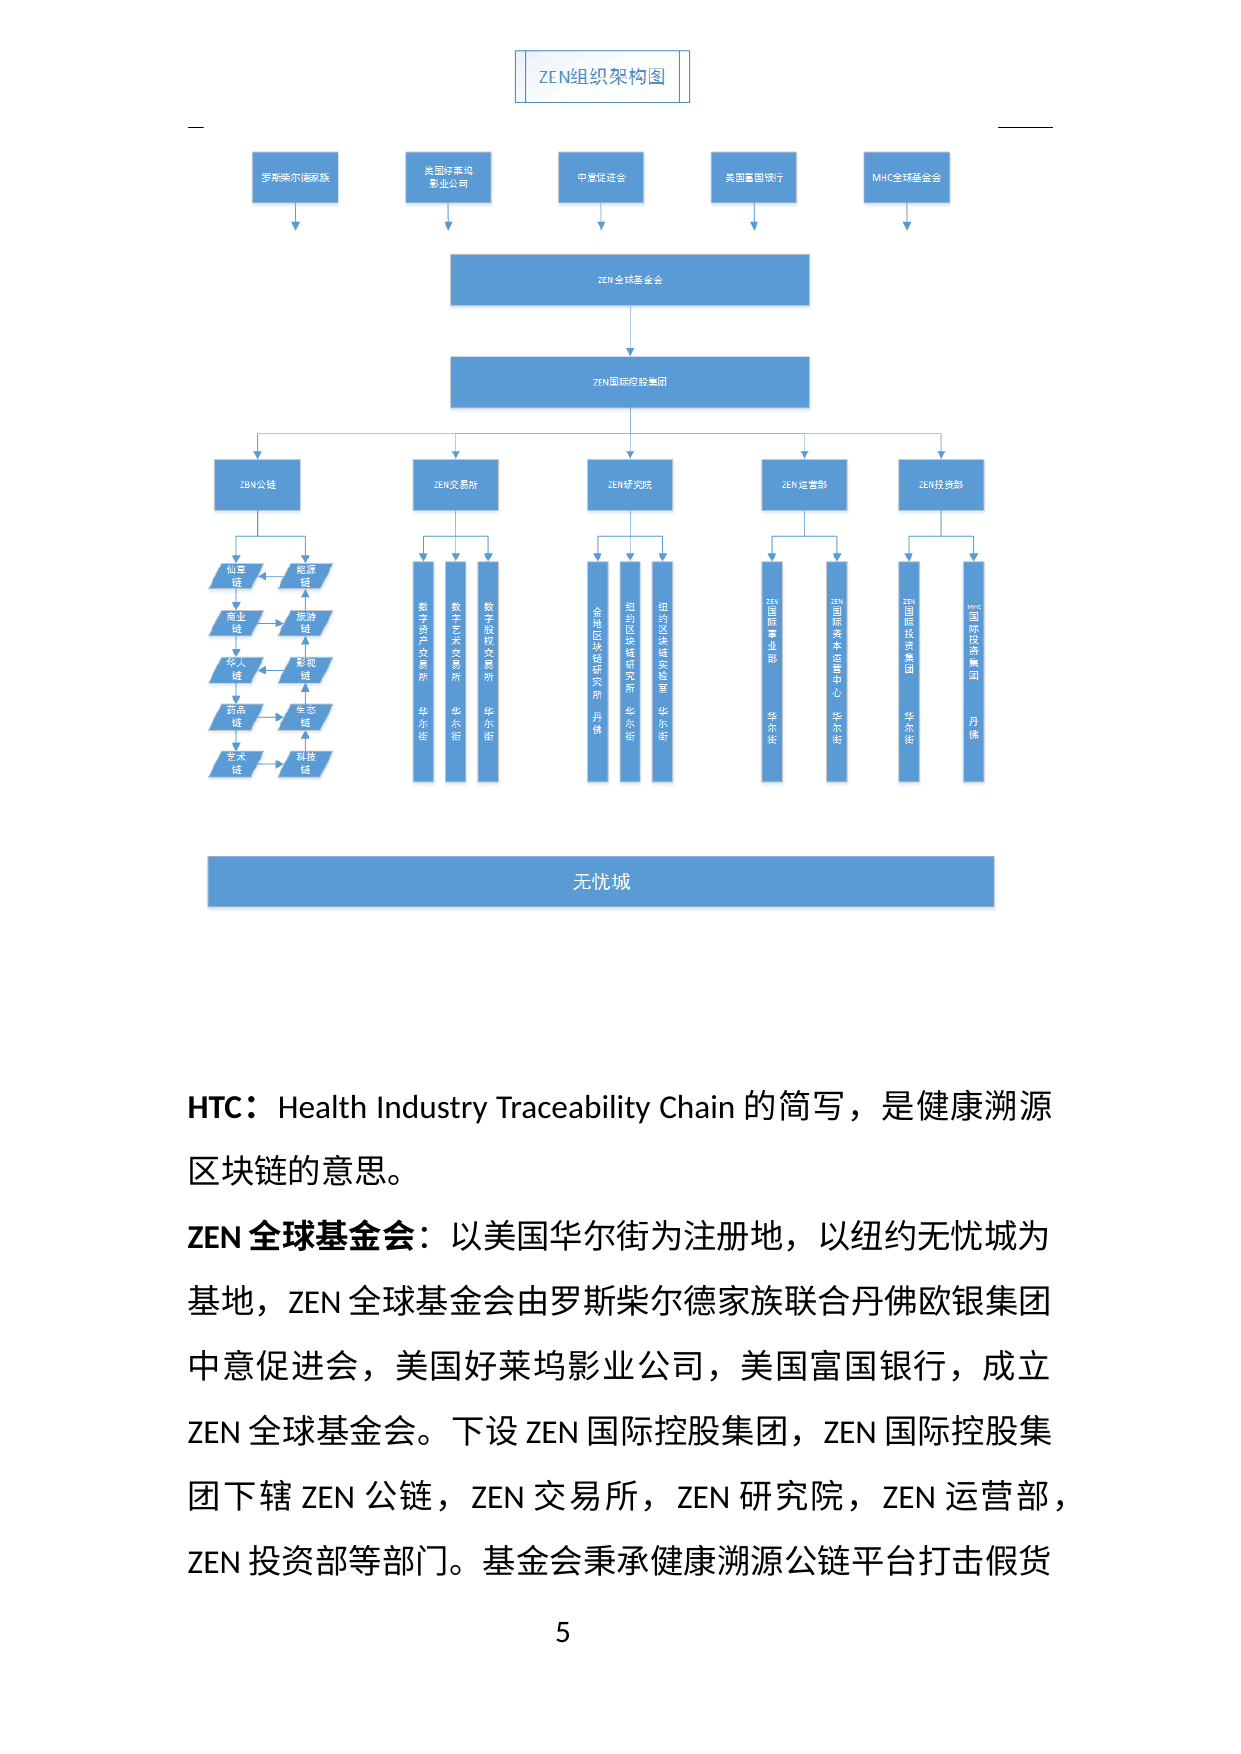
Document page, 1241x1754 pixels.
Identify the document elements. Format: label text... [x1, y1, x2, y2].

text HTC：Health Industry Traceability Chain的简写，是健康溯源区块链的意思。 [187, 1072, 1053, 1202]
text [187, 1202, 1053, 1592]
picture [203, 49, 999, 914]
